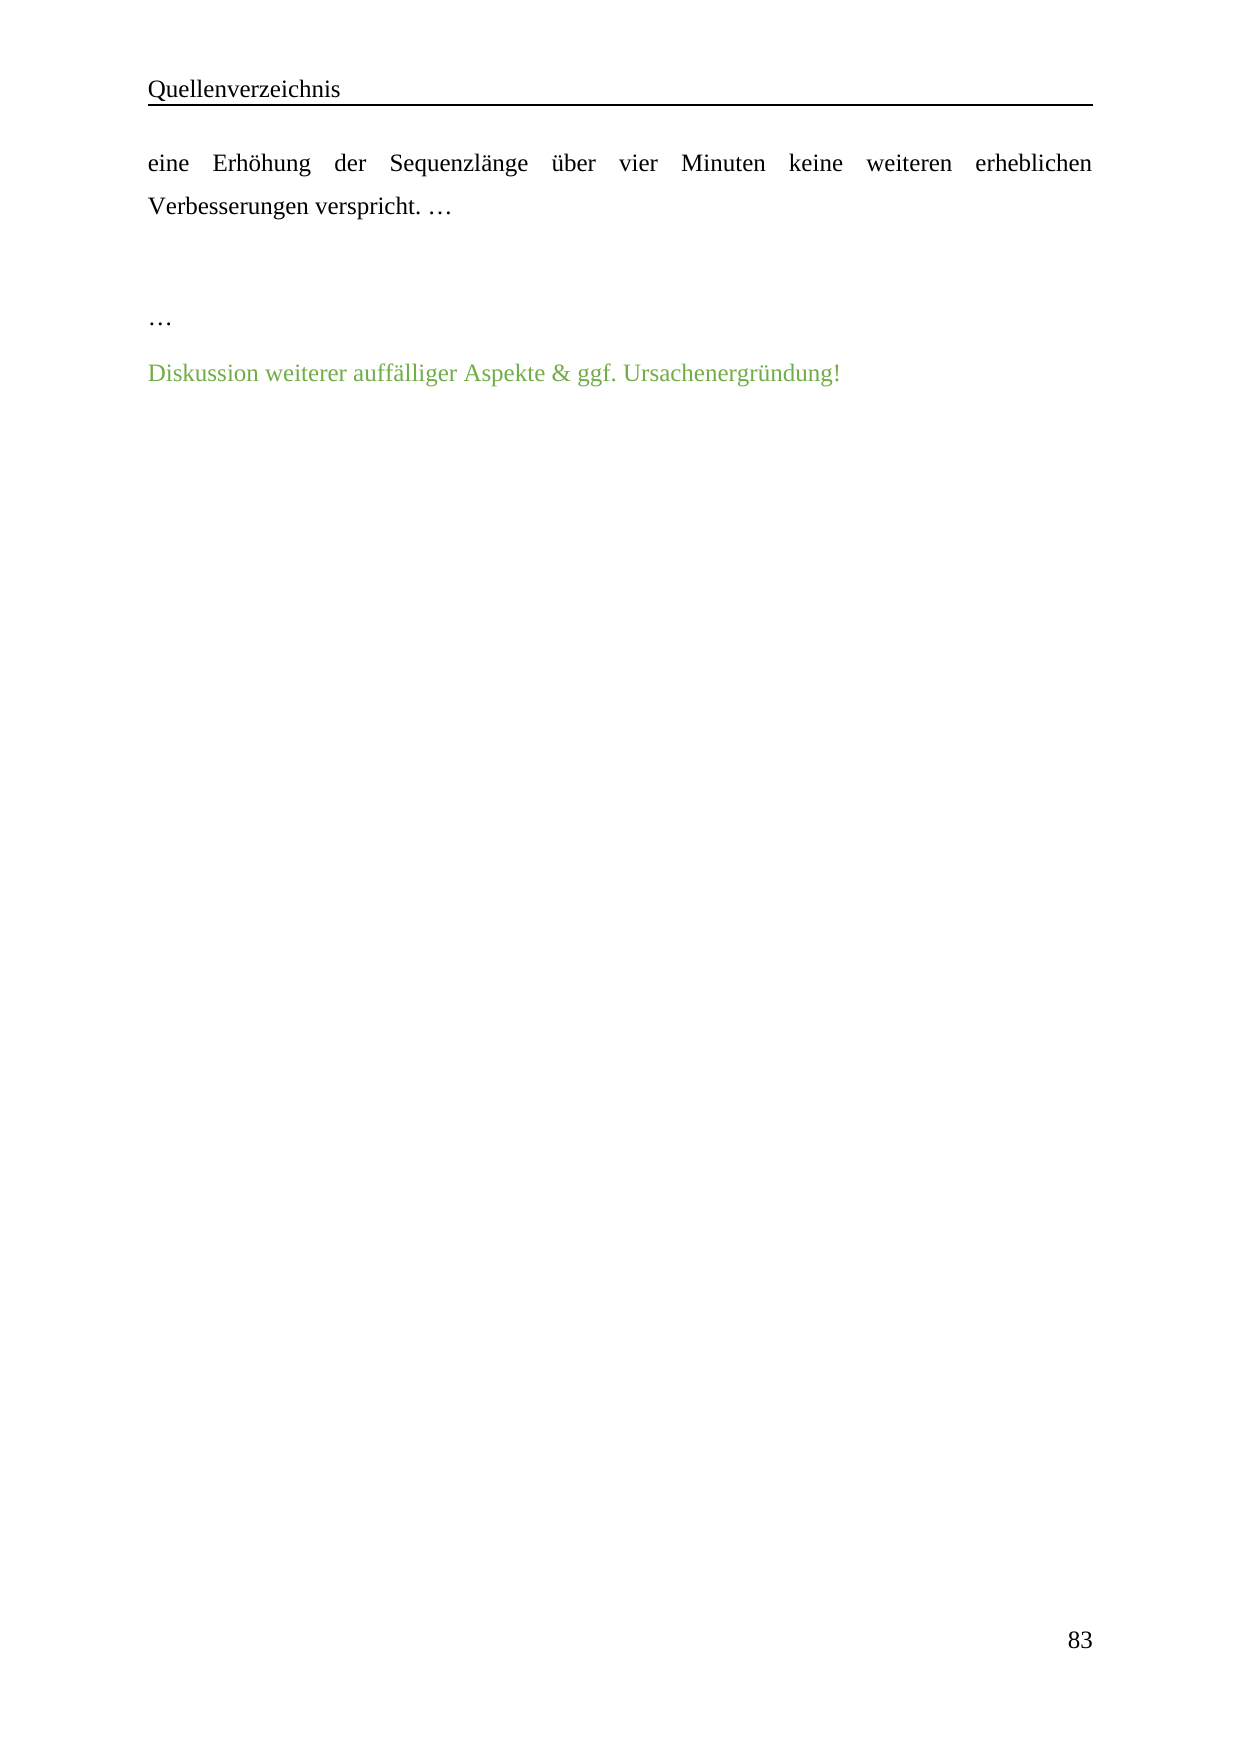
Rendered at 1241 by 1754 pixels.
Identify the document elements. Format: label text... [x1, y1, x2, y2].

text … [148, 302, 1093, 331]
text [148, 148, 1093, 219]
text Diskussion weiterer auffälliger Aspekte & ggf. Ursachenergründung! [148, 358, 1093, 386]
